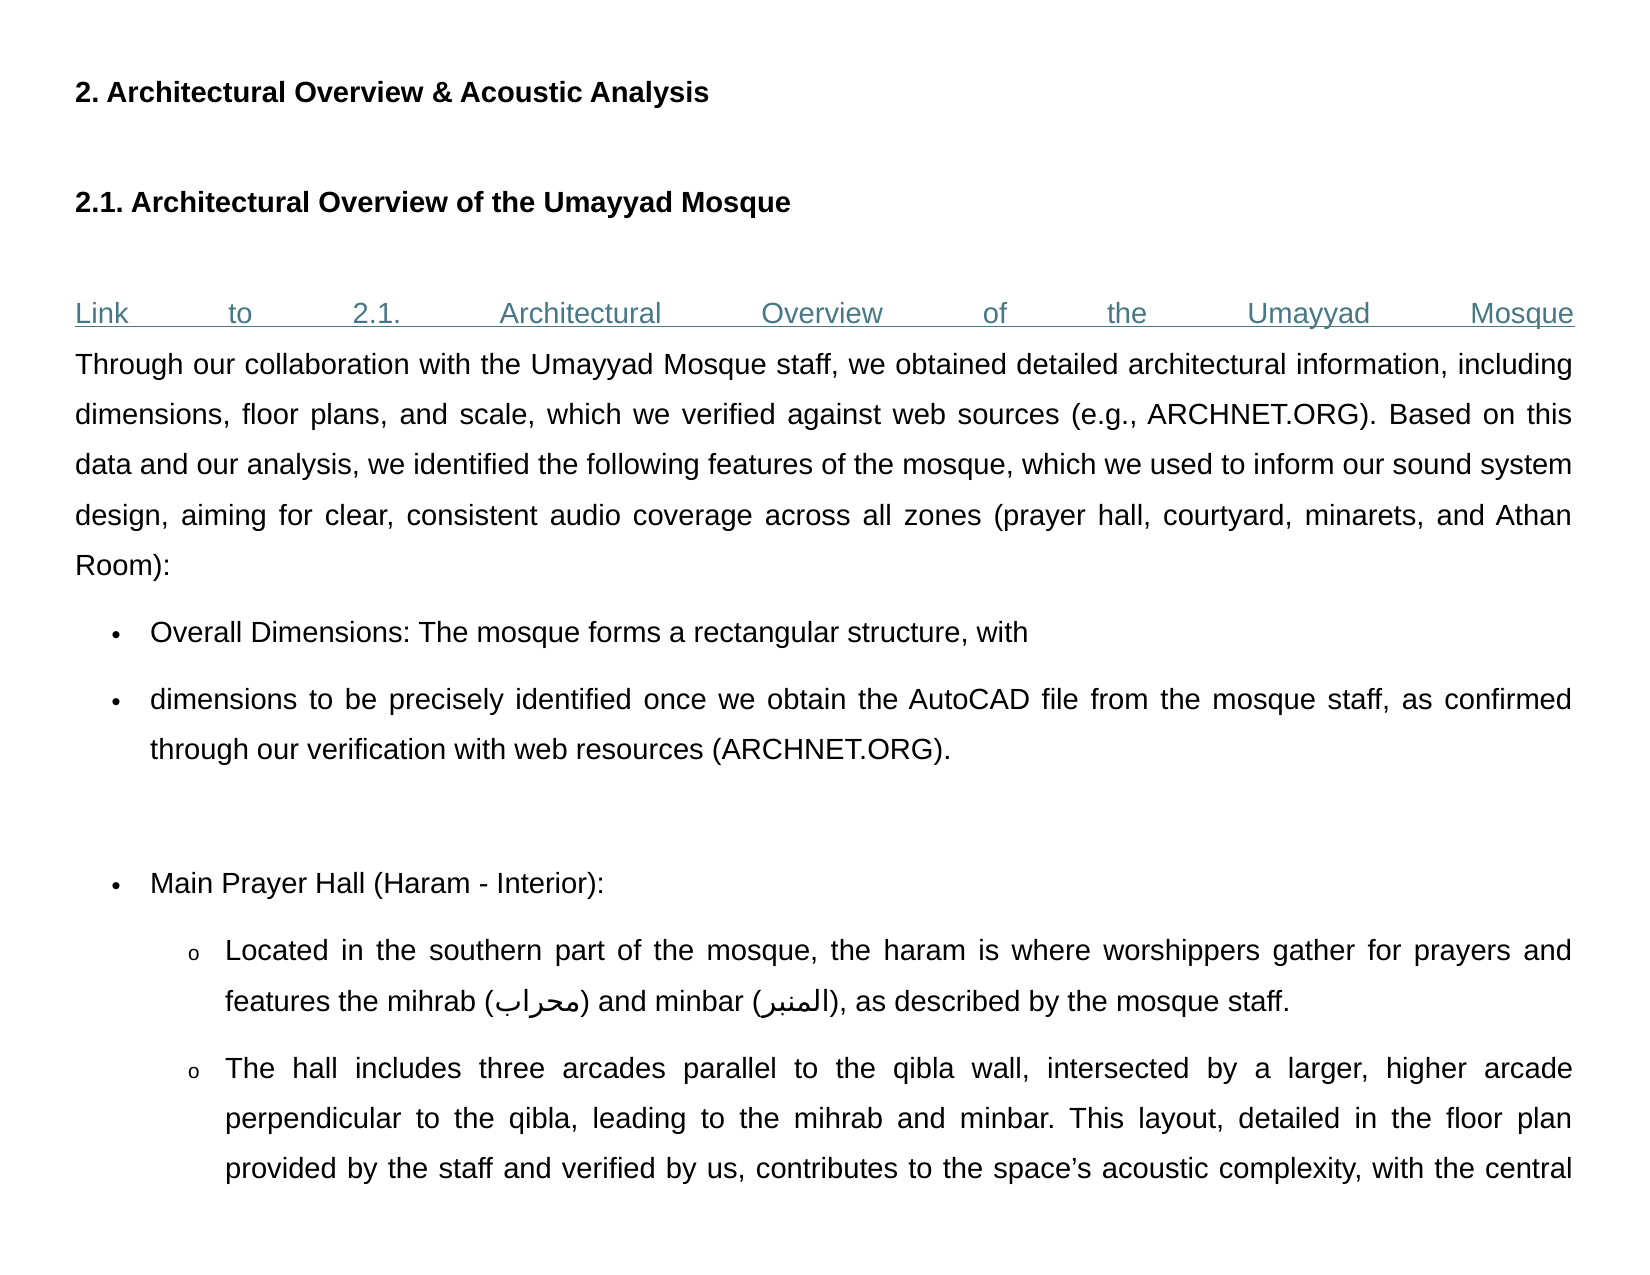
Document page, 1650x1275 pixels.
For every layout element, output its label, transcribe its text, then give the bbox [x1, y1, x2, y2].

list Overall Dimensions: The mosque forms a rectangular structure, with [112, 615, 1575, 648]
text 2. Architectural Overview & Acoustic Analysis [75, 75, 1575, 108]
list dimensions to be precisely identified once we obtain the AutoCAD file from the mosque staff, as confirmed through our verification with web resources (ARCHNET.ORG). [112, 682, 1575, 766]
list Main Prayer Hall (Haram - Interior): [112, 866, 1575, 900]
text Link to 2.1. Architectural Overview of the Umayyad Mosque Through our collaboration with the Umayyad Mosque staff, we obtained detailed architectural information, including dimensions, floor plans, and scale, which we verified against web sources (e.g., ARCHNET.ORG). Based on this data and our analysis, we identified the following features of the mosque, which we used to inform our sound system design, aiming for clear, consistent audio coverage across all zones (prayer hall, courtyard, minarets, and Athan Room): [75, 296, 1575, 326]
text 2.1. Architectural Overview of the Umayyad Mosque [75, 185, 1575, 219]
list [187, 1051, 1575, 1185]
text Link to 2.1. Architectural Overview of the Umayyad Mosque Through our collaboration with the Umayyad Mosque staff, we obtained detailed architectural information, including dimensions, floor plans, and scale, which we verified against web sources (e.g., ARCHNET.ORG). Based on this data and our analysis, we identified the following features of the mosque, which we used to inform our sound system design, aiming for clear, consistent audio coverage across all zones (prayer hall, courtyard, minarets, and Athan Room): [75, 327, 1575, 582]
list Located in the southern part of the mosque, the haram is where worshippers gather for prayers and features the mihrab (محراب) and minbar (المنبر), as described by the mosque staff. [187, 933, 1575, 1017]
